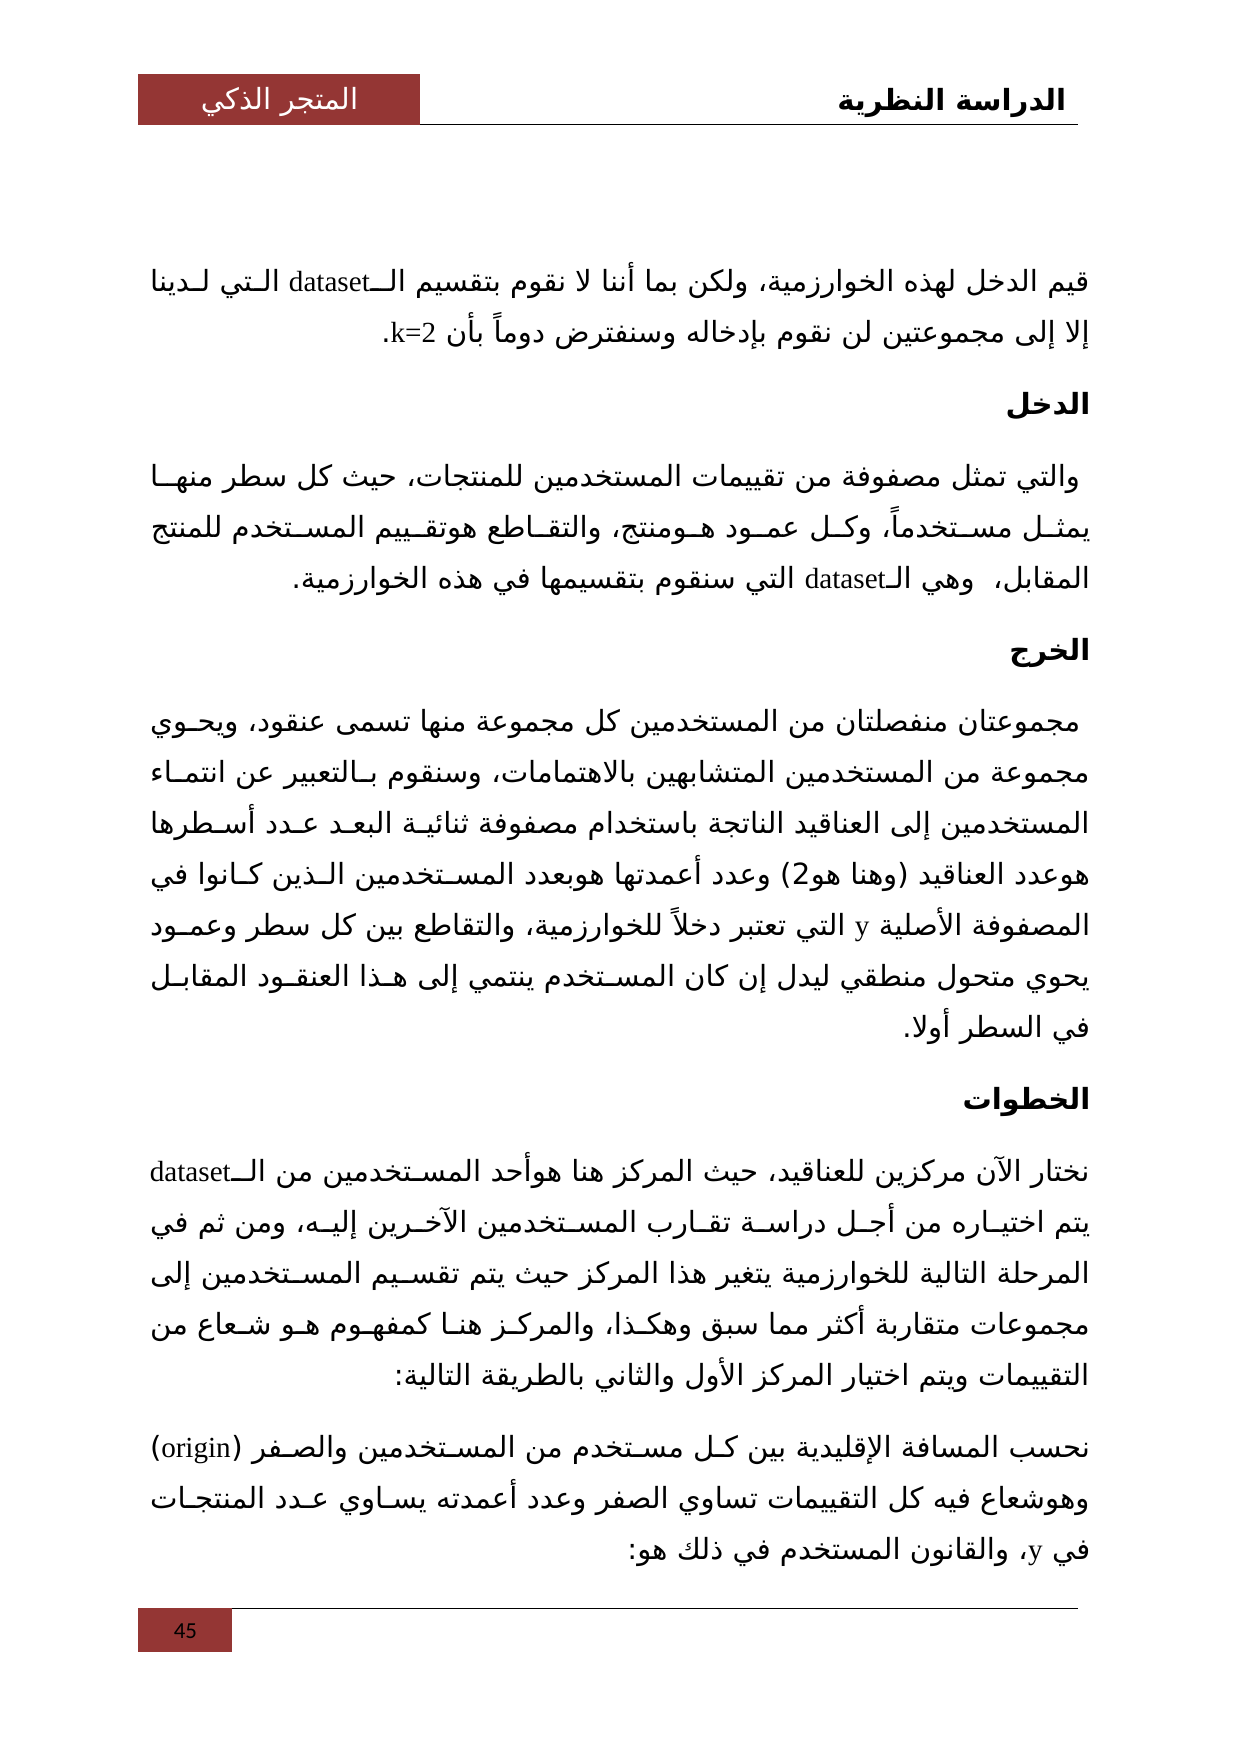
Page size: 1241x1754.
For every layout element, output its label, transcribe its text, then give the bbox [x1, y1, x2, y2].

text والتي تمثل مصفوفة من تقييمات المستخدمين للمنتجات، حيث كل سطر منها يمثل مستخدماً، وكل عمود هومنتج، والتقاطع هوتقييم المستخدم للمنتج المقابل، وهي الـdataset التي سنقوم بتقسيمها في هذه الخوارزمية. [150, 459, 1090, 595]
text الدخل [150, 387, 1090, 421]
text الخرج [150, 633, 1090, 667]
text الخطوات [150, 1082, 1090, 1116]
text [150, 264, 1090, 349]
text نختار الآن مركزين للعناقيد، حيث المركز هنا هوأحد المستخدمين من الـdataset يتم اختياره من أجل دراسة تقارب المستخدمين الآخرين إليه، ومن ثم في المرحلة التالية للخوارزمية يتغير هذا المركز حيث يتم تقسيم المستخدمين إلى مجموعات متقاربة أكثر مما سبق وهكذا، والمركز هنا كمفهوم هو شعاع من التقييمات ويتم اختيار المركز الأول والثاني بالطريقة التالية: [150, 1154, 1090, 1392]
text مجموعتان منفصلتان من المستخدمين كل مجموعة منها تسمى عنقود، ويحوي مجموعة من المستخدمين المتشابهين بالاهتمامات، وسنقوم بالتعبير عن انتماء المستخدمين إلى العناقيد الناتجة باستخدام مصفوفة ثنائية البعد عدد أسطرها هوعدد العناقيد (وهنا هو2) وعدد أعمدتها هوبعدد المستخدمين الذين كانوا في المصفوفة الأصلية y التي تعتبر دخلاً للخوارزمية، والتقاطع بين كل سطر وعمود يحوي متحول منطقي ليدل إن كان المستخدم ينتمي إلى هذا العنقود المقابل في السطر أولا. [150, 705, 1090, 1044]
text نحسب المسافة الإقليدية بين كل مستخدم من المستخدمين والصفر (origin) وهوشعاع فيه كل التقييمات تساوي الصفر وعدد أعمدته يساوي عدد المنتجات في y، والقانون المستخدم في ذلك هو: [150, 1430, 1090, 1566]
